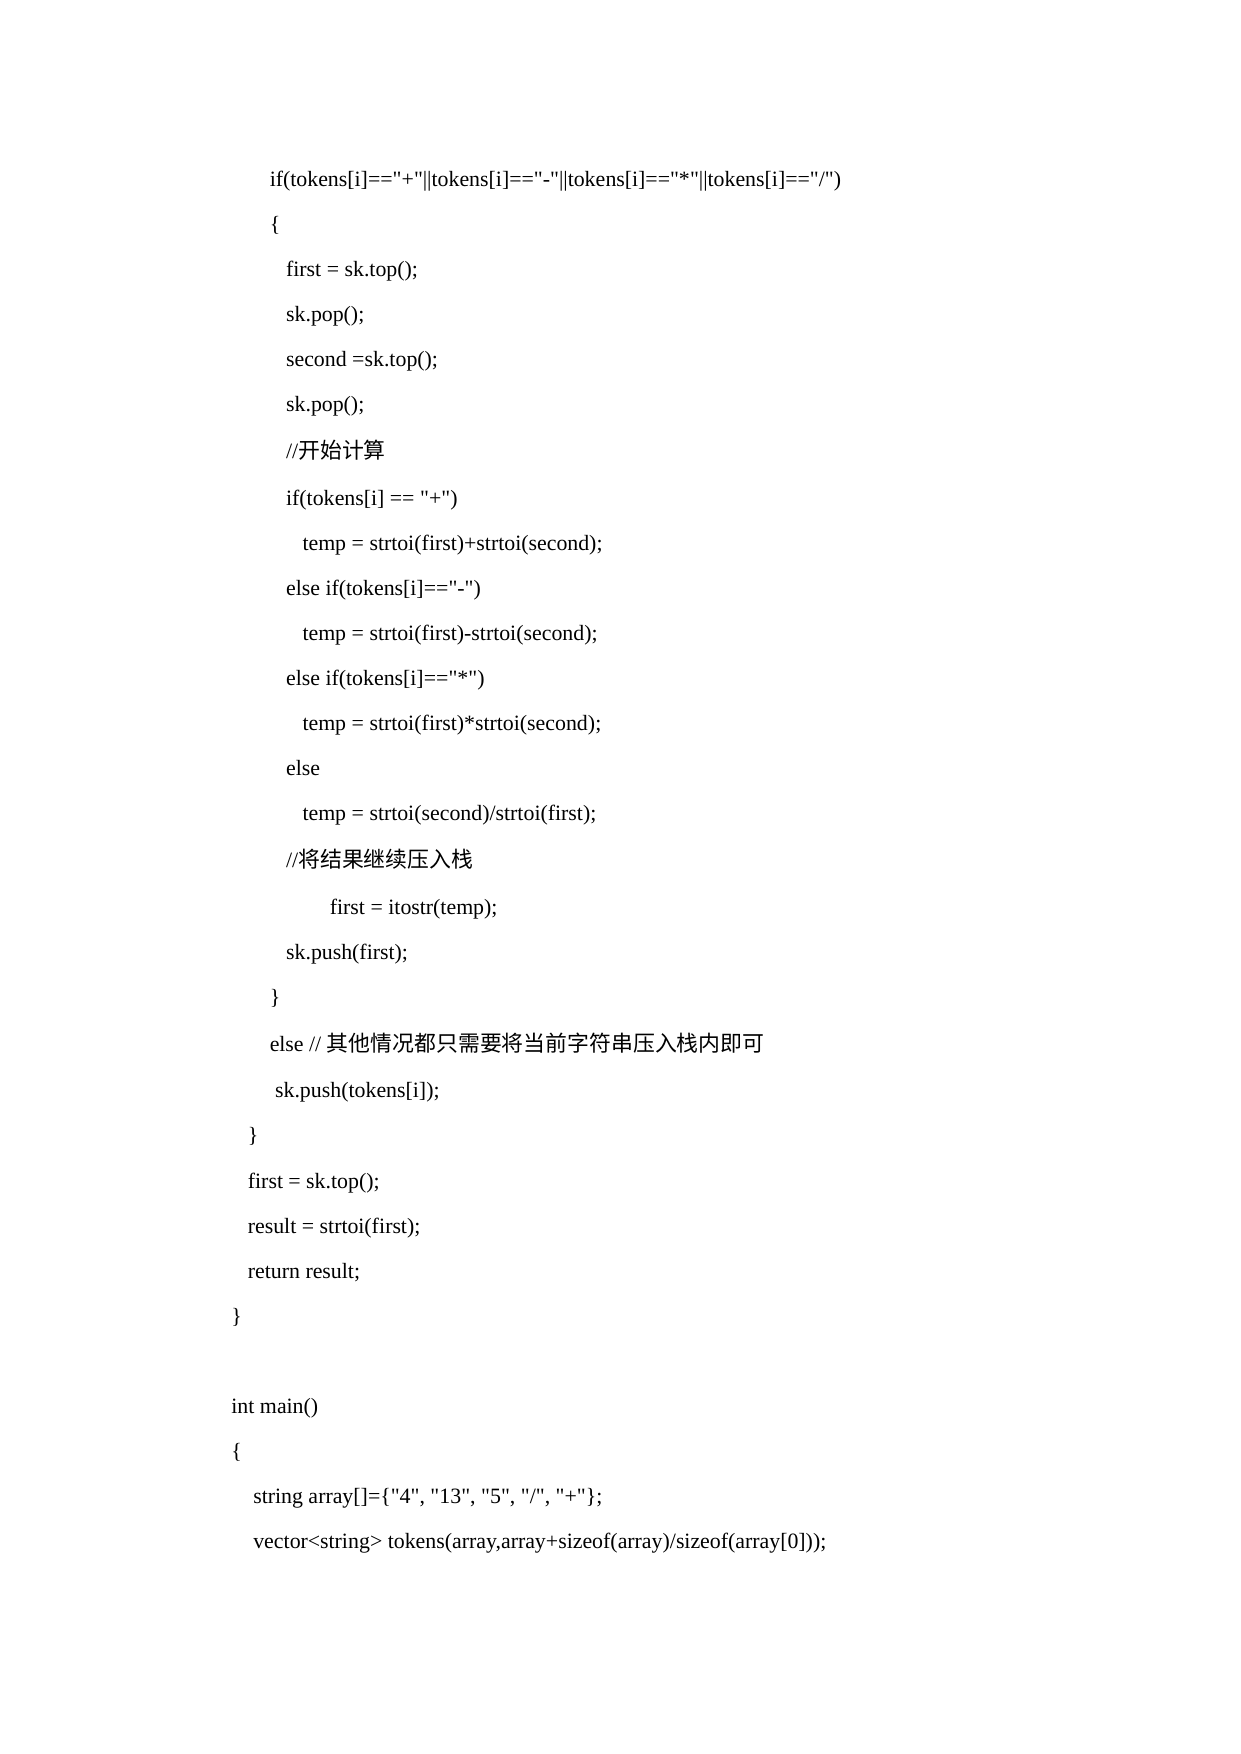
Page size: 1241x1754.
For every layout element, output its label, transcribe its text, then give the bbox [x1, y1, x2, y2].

text sk.pop(); [231, 297, 1053, 330]
text else if(tokens[i]=="-") [231, 571, 1053, 604]
text first = sk.top(); [231, 252, 1053, 285]
text temp = strtoi(second)/strtoi(first); [231, 797, 1053, 829]
text //开始计算 [231, 433, 1053, 465]
text } [231, 1299, 1053, 1332]
text sk.push(tokens[i]); [231, 1074, 1053, 1106]
text else [231, 752, 1053, 784]
text } [231, 980, 1053, 1013]
text { [231, 207, 1053, 239]
text second =sk.top(); [231, 342, 1053, 375]
text result = strtoi(first); [231, 1209, 1053, 1242]
text sk.pop(); [231, 387, 1053, 420]
text string array[]={"4", "13", "5", "/", "+"}; [231, 1480, 1053, 1512]
text else if(tokens[i]=="*") [231, 661, 1053, 694]
text return result; [231, 1254, 1053, 1287]
text temp = strtoi(first)*strtoi(second); [231, 706, 1053, 739]
text vector<string> tokens(array,array+sizeof(array)/sizeof(array[0])); [231, 1525, 1053, 1557]
text //将结果继续压入栈 [231, 842, 1053, 874]
text first = sk.top(); [231, 1164, 1053, 1196]
text else // 其他情况都只需要将当前字符串压入栈内即可 [231, 1025, 1053, 1058]
text { [231, 1434, 1053, 1467]
text first = itostr(temp); [231, 890, 1053, 923]
text temp = strtoi(first)-strtoi(second); [231, 616, 1053, 649]
text int main() [231, 1389, 1053, 1422]
text if(tokens[i] == "+") [231, 481, 1053, 513]
text temp = strtoi(first)+strtoi(second); [231, 526, 1053, 558]
text } [231, 1119, 1053, 1151]
text sk.push(first); [231, 935, 1053, 968]
text if(tokens[i]=="+"||tokens[i]=="-"||tokens[i]=="*"||tokens[i]=="/") [231, 162, 1053, 194]
